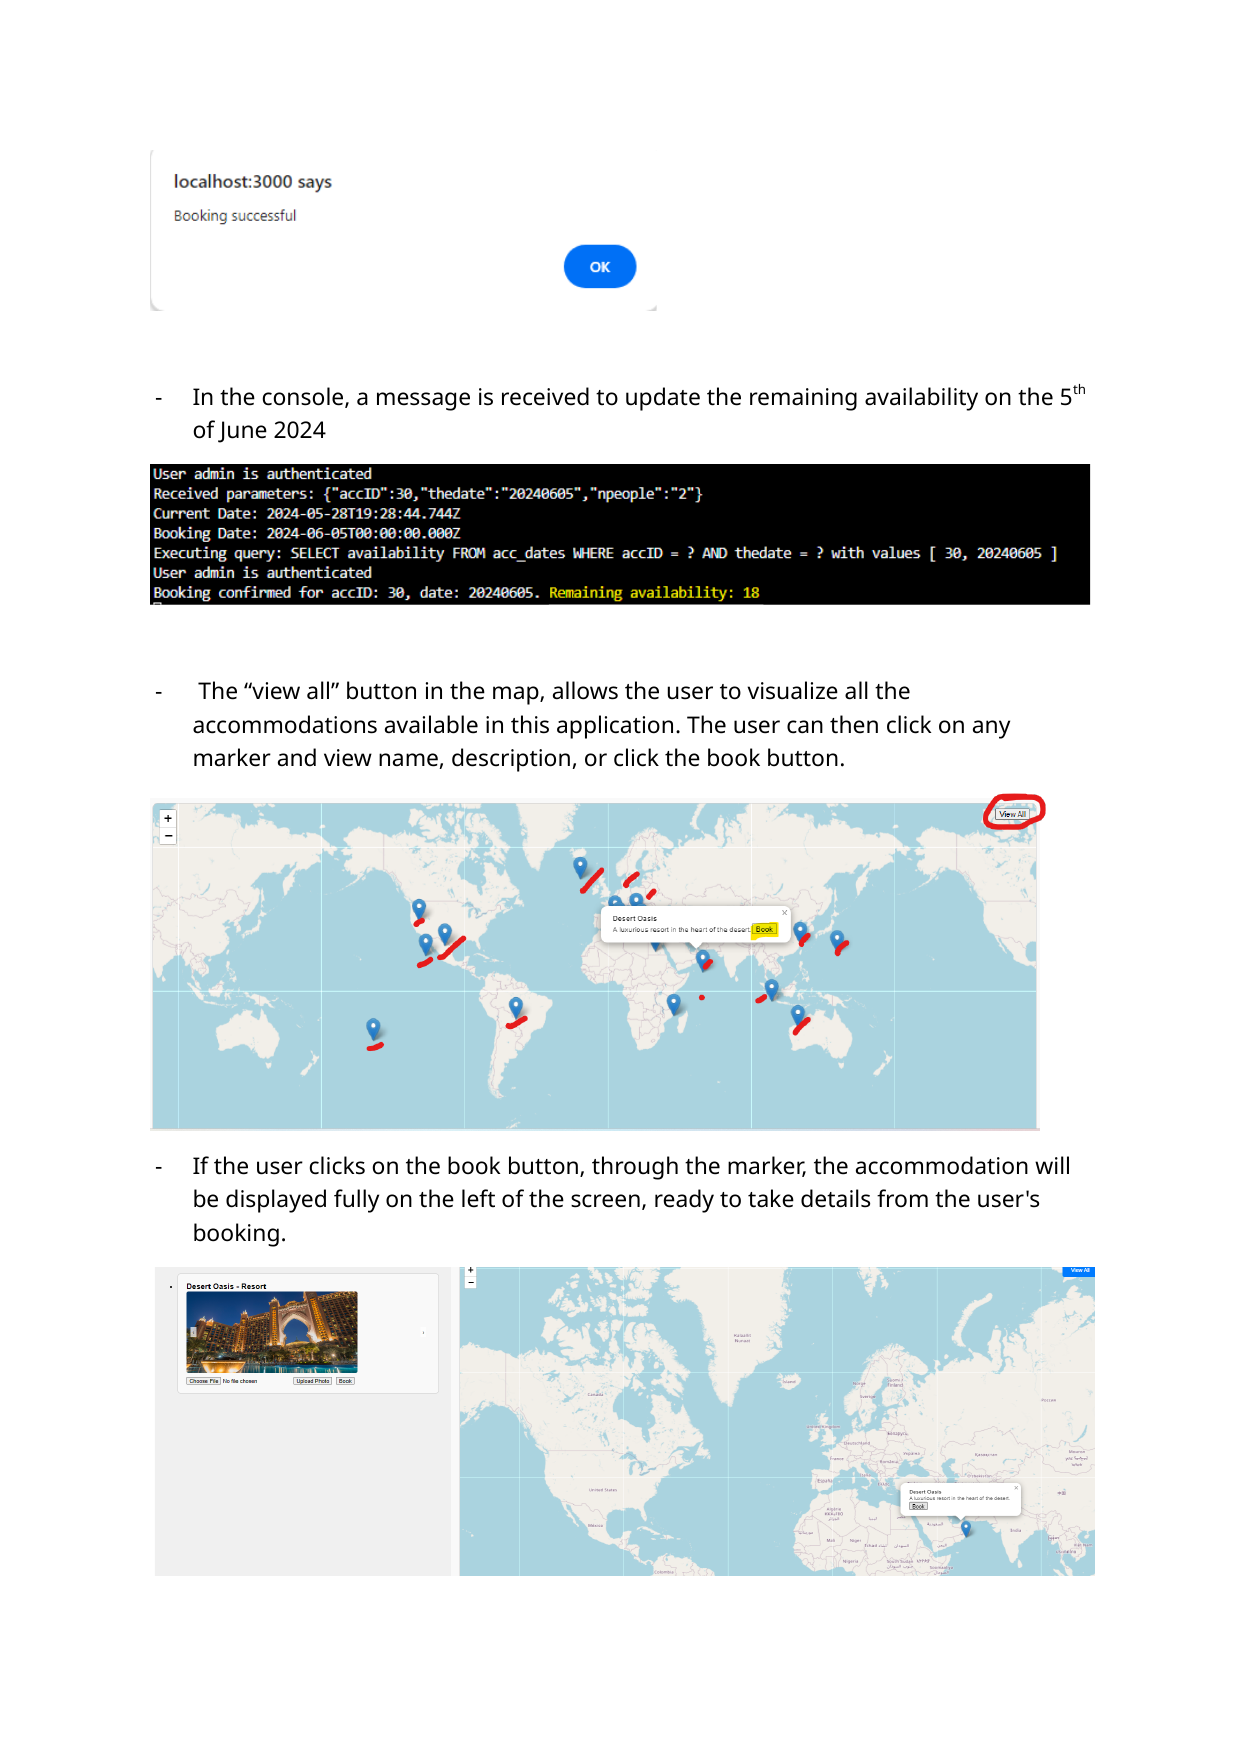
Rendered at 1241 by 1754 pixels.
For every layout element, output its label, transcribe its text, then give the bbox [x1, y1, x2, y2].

picture [150, 464, 1091, 606]
list In the console, a message is received to update the remaining availability on the 5th of June 2024 [155, 381, 1090, 446]
picture [150, 150, 657, 311]
picture [154, 1267, 1095, 1576]
list The “view all” button in the map, allows the user to visualize all the accommodations available in this application. The user can then click on any marker and view name, description, or click the book button. [155, 675, 1090, 773]
picture [150, 792, 1046, 1131]
list If the user clicks on the book button, through the marker, the accommodation will be displayed fully on the left of the screen, ready to take details from the user's booking. [155, 1150, 1090, 1248]
